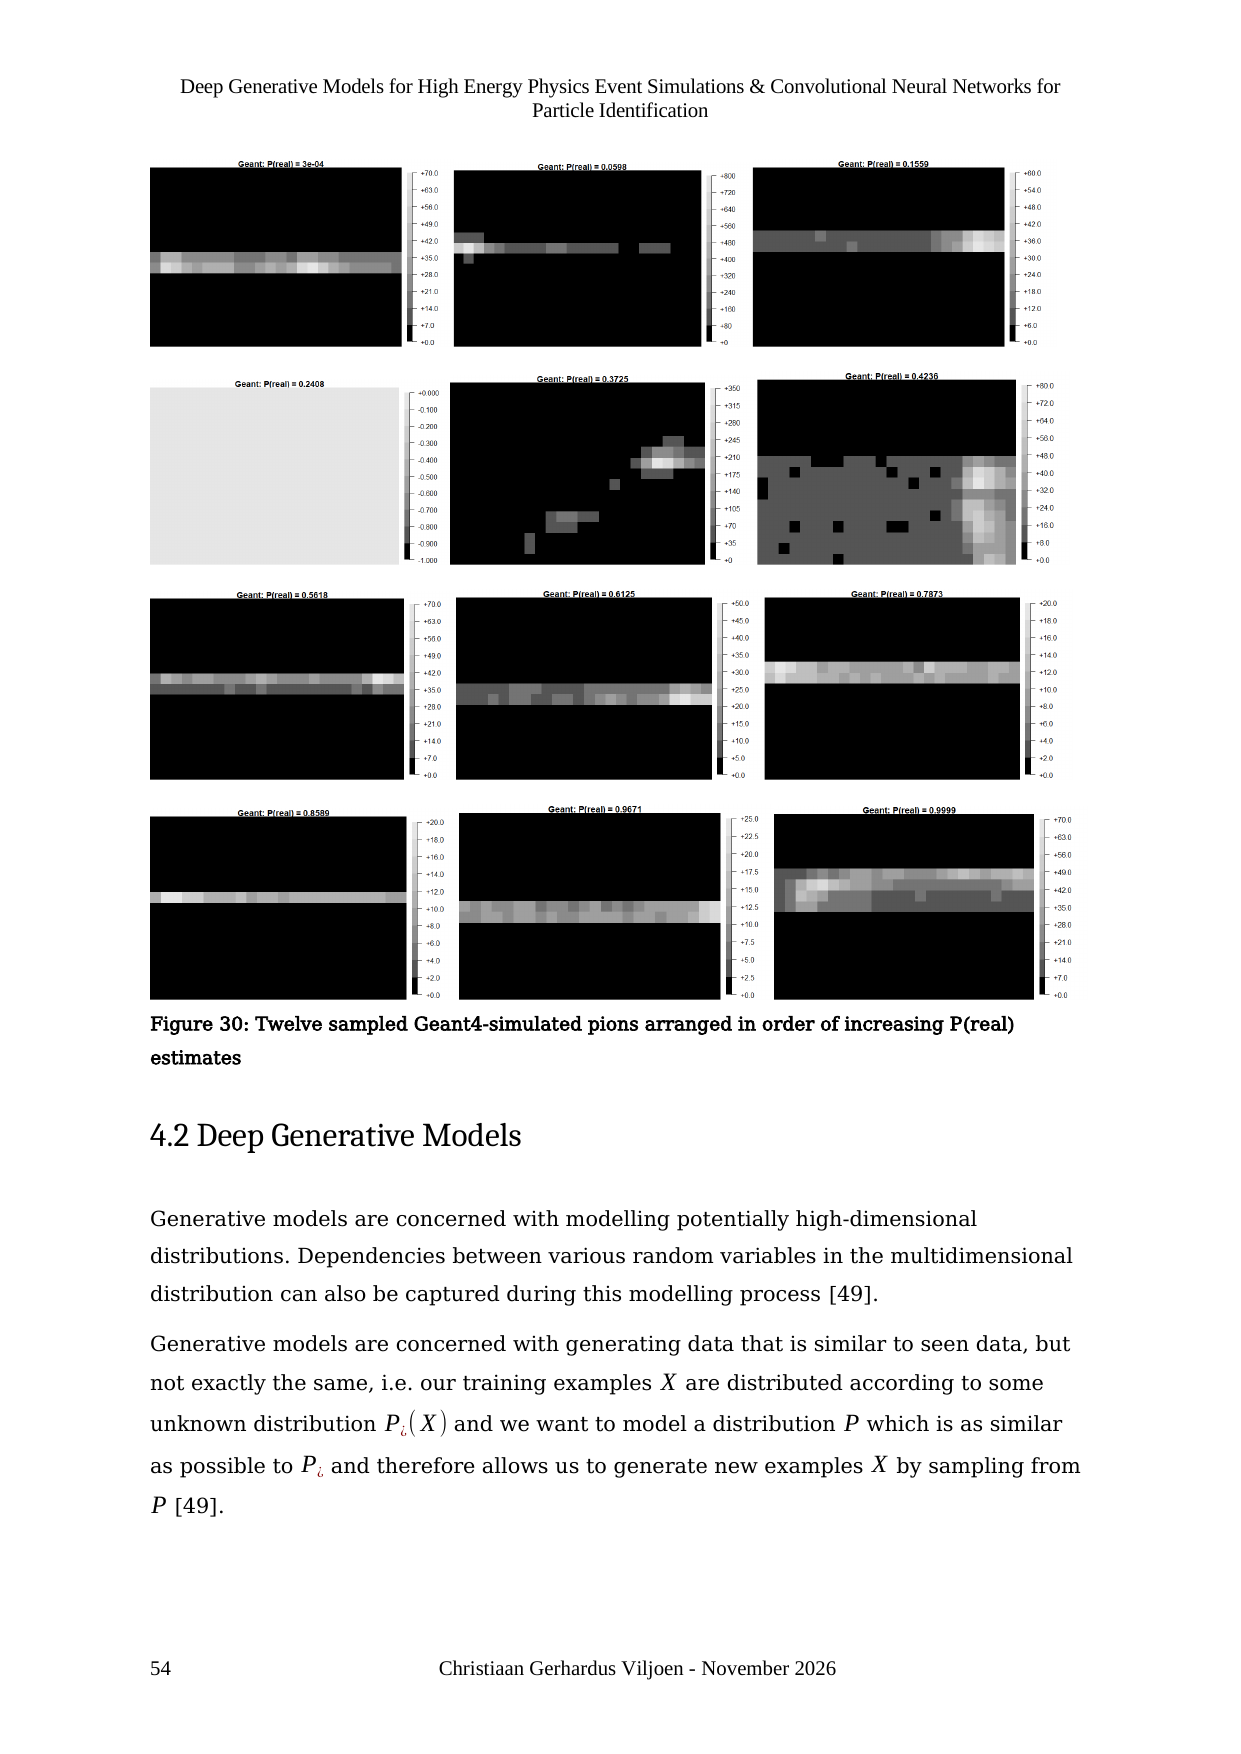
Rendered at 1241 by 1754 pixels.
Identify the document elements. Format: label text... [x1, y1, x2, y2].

picture [150, 159, 1057, 347]
text Figure 30: Twelve sampled Geant4-simulated pions arranged in order of increasing P(real) estimates [150, 1012, 1090, 1068]
picture [150, 804, 1088, 1000]
text Generative models are concerned with modelling potentially high-dimensional distributions. Dependencies between various random variables in the multidimensional distribution can also be captured during this modelling process . [150, 1206, 1090, 1306]
text Generative models are concerned with generating data that is similar to seen data, but not exactly the same, i.e. our training examples are distributed according to some unknown distribution and we want to model a distribution which is as similar as possible to and therefore allows us to generate new examples by sampling from . [150, 1331, 1090, 1519]
picture [150, 589, 1073, 780]
subtitle Deep Generative Models [150, 1117, 1090, 1155]
picture [150, 371, 1070, 565]
